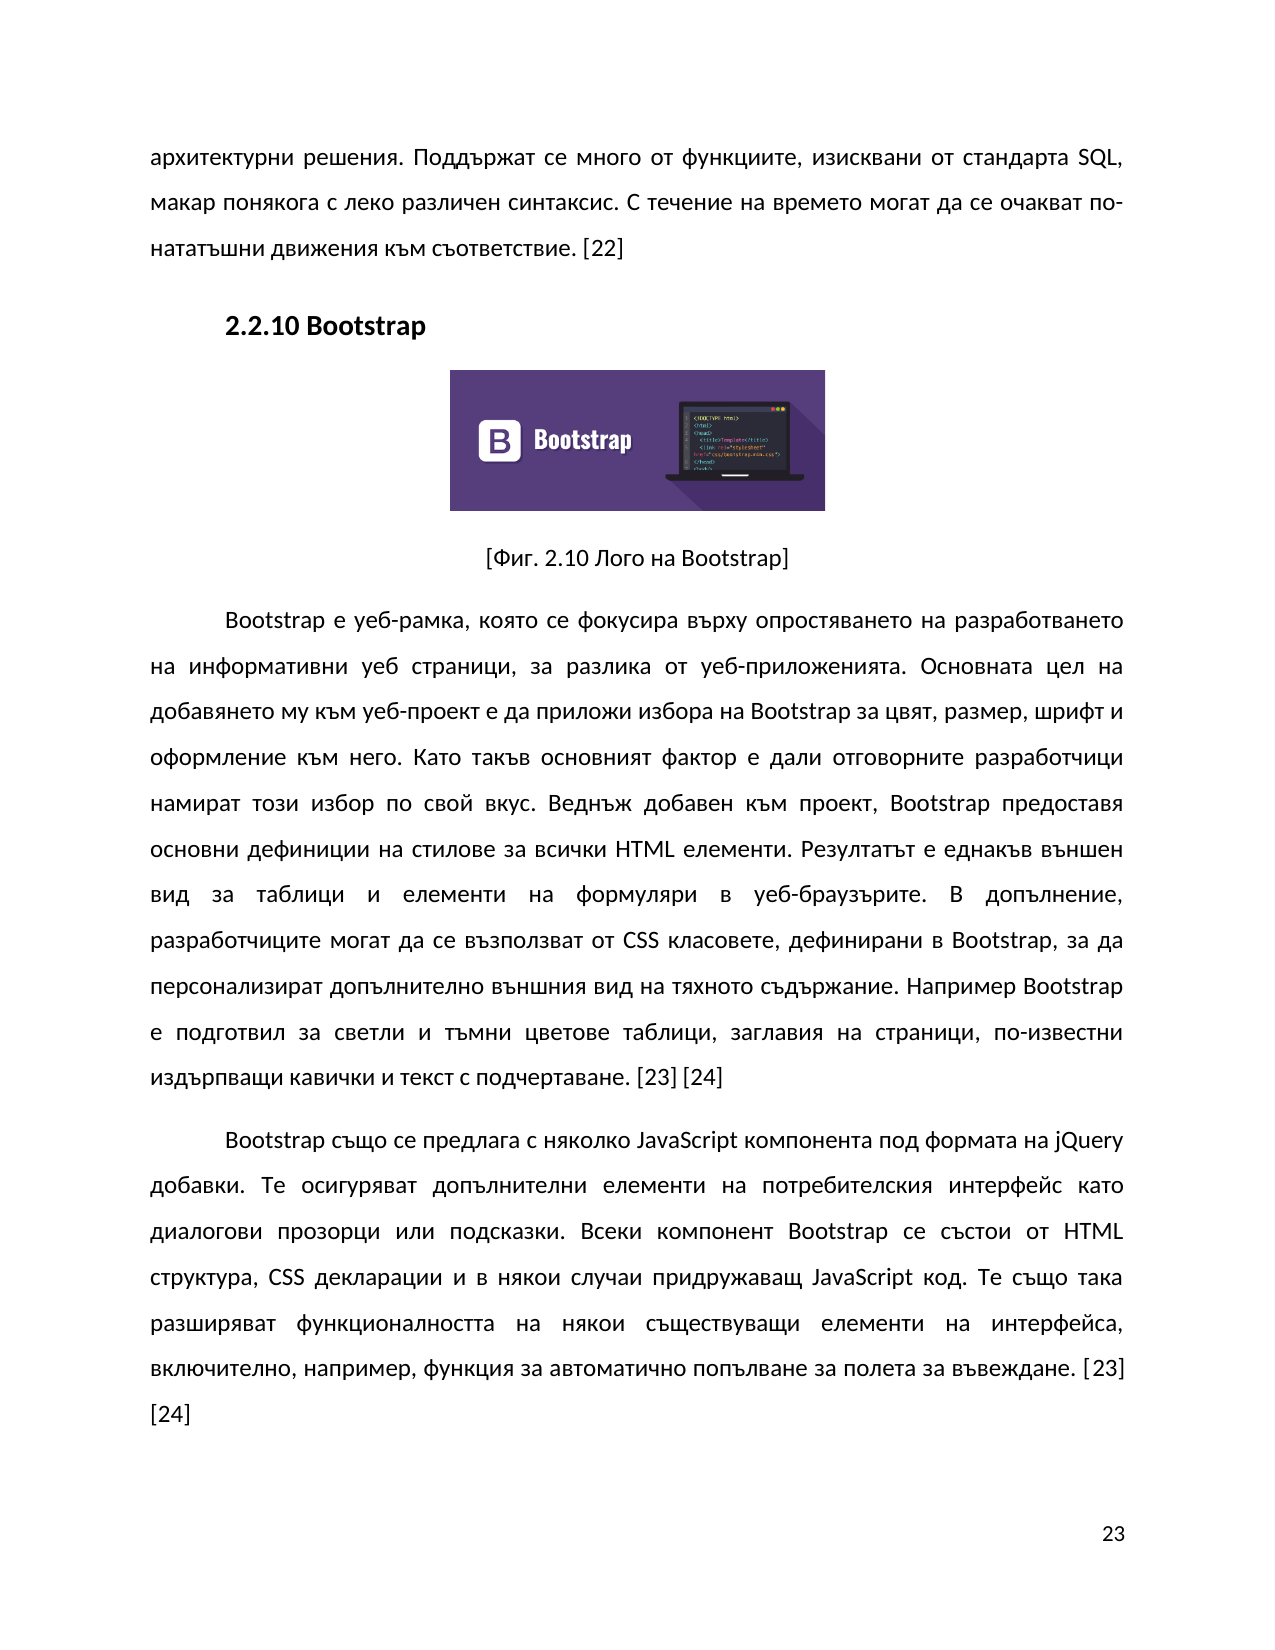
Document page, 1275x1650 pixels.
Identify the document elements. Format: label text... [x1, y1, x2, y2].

text [Фиг. 2.10 Лого на Bootstrap] [150, 542, 1125, 572]
text Bootstrap също се предлага с няколко JavaScript компонента под формата на jQuery добавки. Те осигуряват допълнителни елементи на потребителския интерфейс като диалогови прозорци или подсказки. Всеки компонент Bootstrap се състои от HTML структура, CSS декларации и в някои случаи придружаващ JavaScript код. Те също така разширяват функционалността на някои съществуващи елементи на интерфейса, включително, например, функция за автоматично попълване за полета за въвеждане. [23] [24] [150, 1124, 1125, 1429]
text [150, 141, 1125, 263]
picture [450, 370, 826, 511]
subtitle 2.2.10 Bootstrap [225, 307, 1125, 343]
text Bootstrap е уеб-рамка, която се фокусира върху опростяването на разработването на информативни уеб страници, за разлика от уеб-приложенията. Основната цел на добавянето му към уеб-проект е да приложи избора на Bootstrap за цвят, размер, шрифт и оформление към него. Като такъв основният фактор е дали отговорните разработчици намират този избор по свой вкус. Веднъж добавен към проект, Bootstrap предоставя основни дефиниции на стилове за всички HTML елементи. Резултатът е еднакъв външен вид за таблици и елементи на формуляри в уеб-браузърите. В допълнение, разработчиците могат да се възползват от CSS класовете, дефинирани в Bootstrap, за да персонализират допълнително външния вид на тяхното съдържание. Например Bootstrap е подготвил за светли и тъмни цветове таблици, заглавия на страници, по-известни издърпващи кавички и текст с подчертаване. [23] [24] [150, 604, 1125, 1092]
